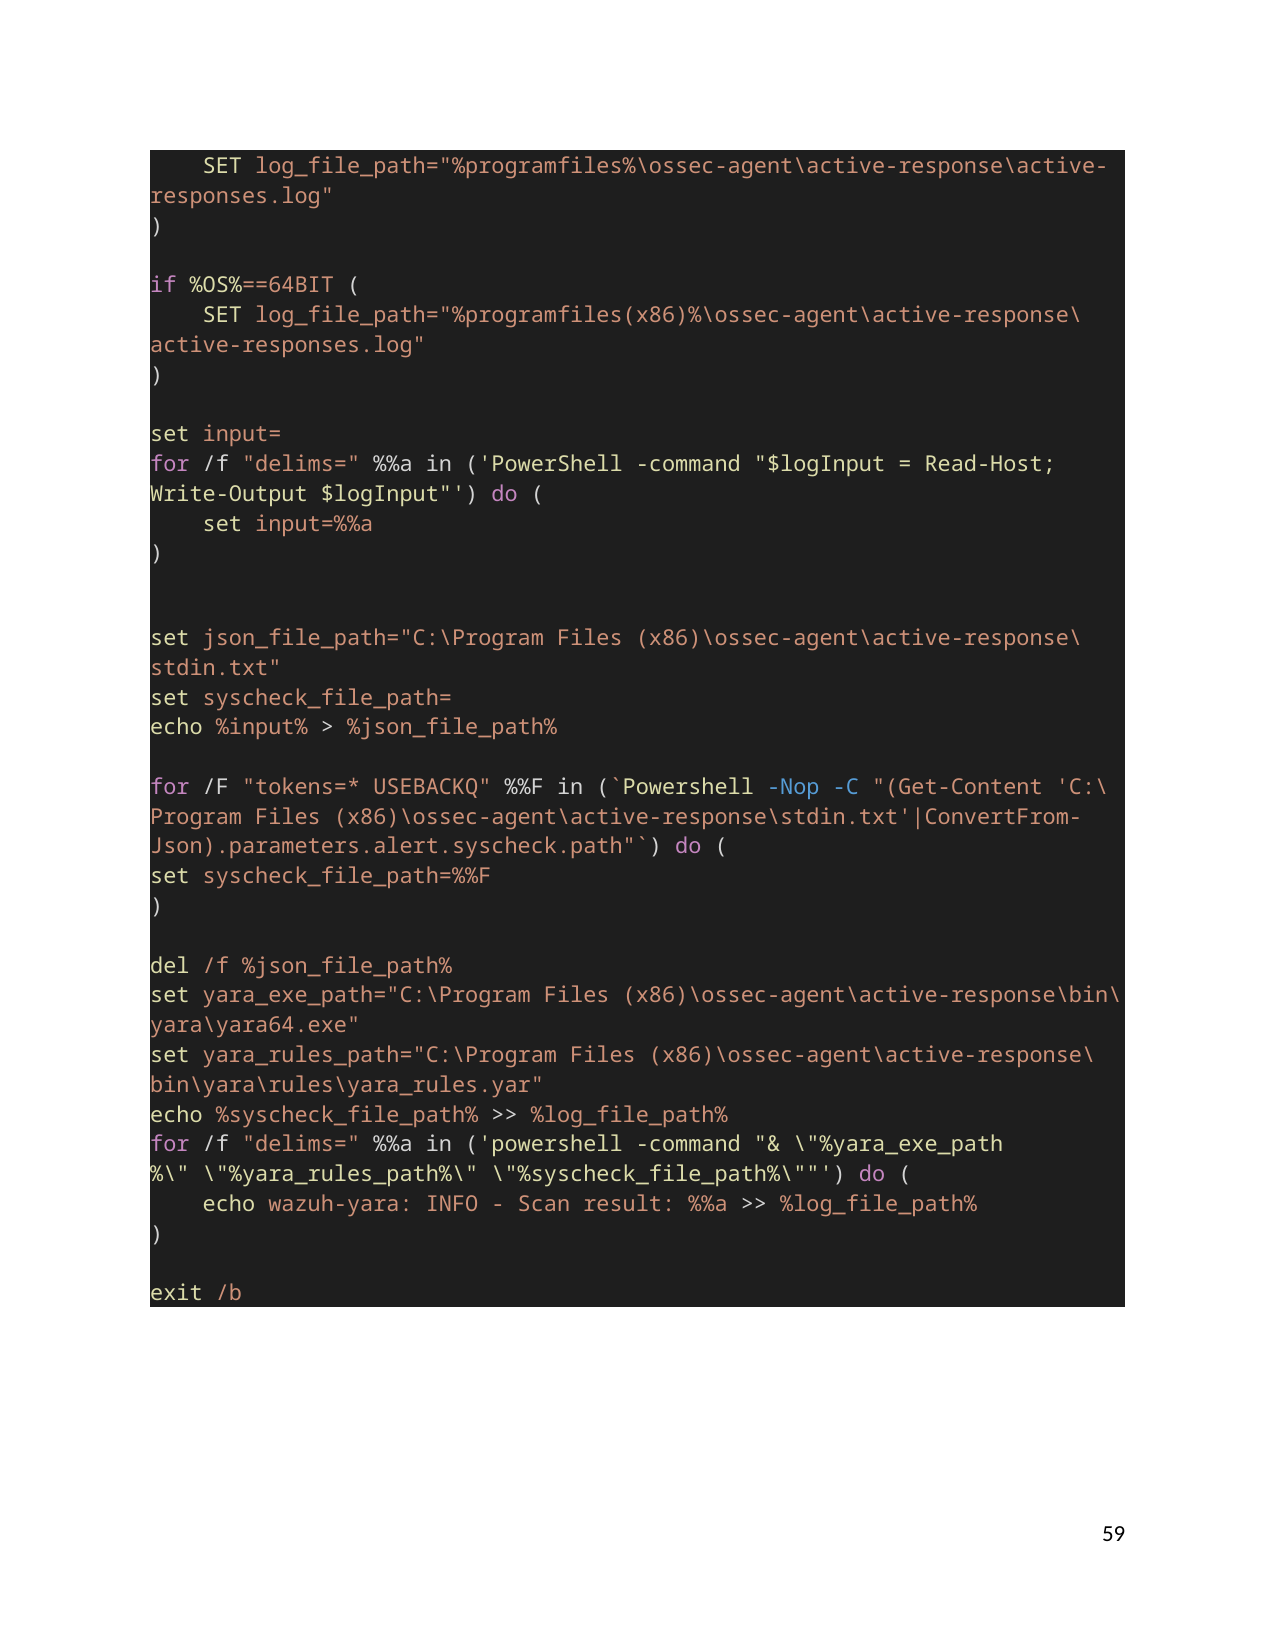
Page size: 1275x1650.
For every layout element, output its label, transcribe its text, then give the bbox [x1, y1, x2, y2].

text echo wazuh-yara: INFO - Scan result: %%a >> %log_file_path% [150, 1188, 1125, 1218]
text set input=%%a [150, 507, 1125, 537]
text SET log_file_path="%programfiles(x86)%\ossec-agent\active-response\active-responses.log" [150, 299, 1125, 358]
text ) [150, 358, 1125, 388]
text set json_file_path="C:\Program Files (x86)\ossec-agent\active-response\stdin.txt" [150, 622, 1125, 681]
text ) [150, 1218, 1125, 1247]
text exit /b [150, 1277, 1125, 1307]
text del /f %json_file_path% [150, 949, 1125, 979]
text ) [150, 537, 1125, 567]
text for /f "delims=" %%a in ('PowerShell -command "$logInput = Read-Host; Write-Output $logInput"') do ( [150, 448, 1125, 507]
text if %OS%==64BIT ( [150, 269, 1125, 299]
text for /F "tokens=* USEBACKQ" %%F in (`Powershell -Nop -C "(Get-Content 'C:\Program Files (x86)\ossec-agent\active-response\stdin.txt'|ConvertFrom-Json).parameters.alert.syscheck.path"`) do ( [150, 771, 1125, 860]
text echo %input% > %json_file_path% [150, 711, 1125, 741]
text for /f "delims=" %%a in ('powershell -command "& \"%yara_exe_path%\" \"%yara_rules_path%\" \"%syscheck_file_path%\""') do ( [150, 1128, 1125, 1188]
text set yara_exe_path="C:\Program Files (x86)\ossec-agent\active-response\bin\yara\yara64.exe" [150, 979, 1125, 1039]
text echo %syscheck_file_path% >> %log_file_path% [150, 1098, 1125, 1128]
text SET log_file_path="%programfiles%\ossec-agent\active-response\active-responses.log" [150, 150, 1125, 209]
text set yara_rules_path="C:\Program Files (x86)\ossec-agent\active-response\bin\yara\rules\yara_rules.yar" [150, 1039, 1125, 1098]
text ) [150, 890, 1125, 920]
text set syscheck_file_path= [150, 681, 1125, 711]
text ) [150, 209, 1125, 239]
text set input= [150, 418, 1125, 448]
text set syscheck_file_path=%%F [150, 860, 1125, 890]
